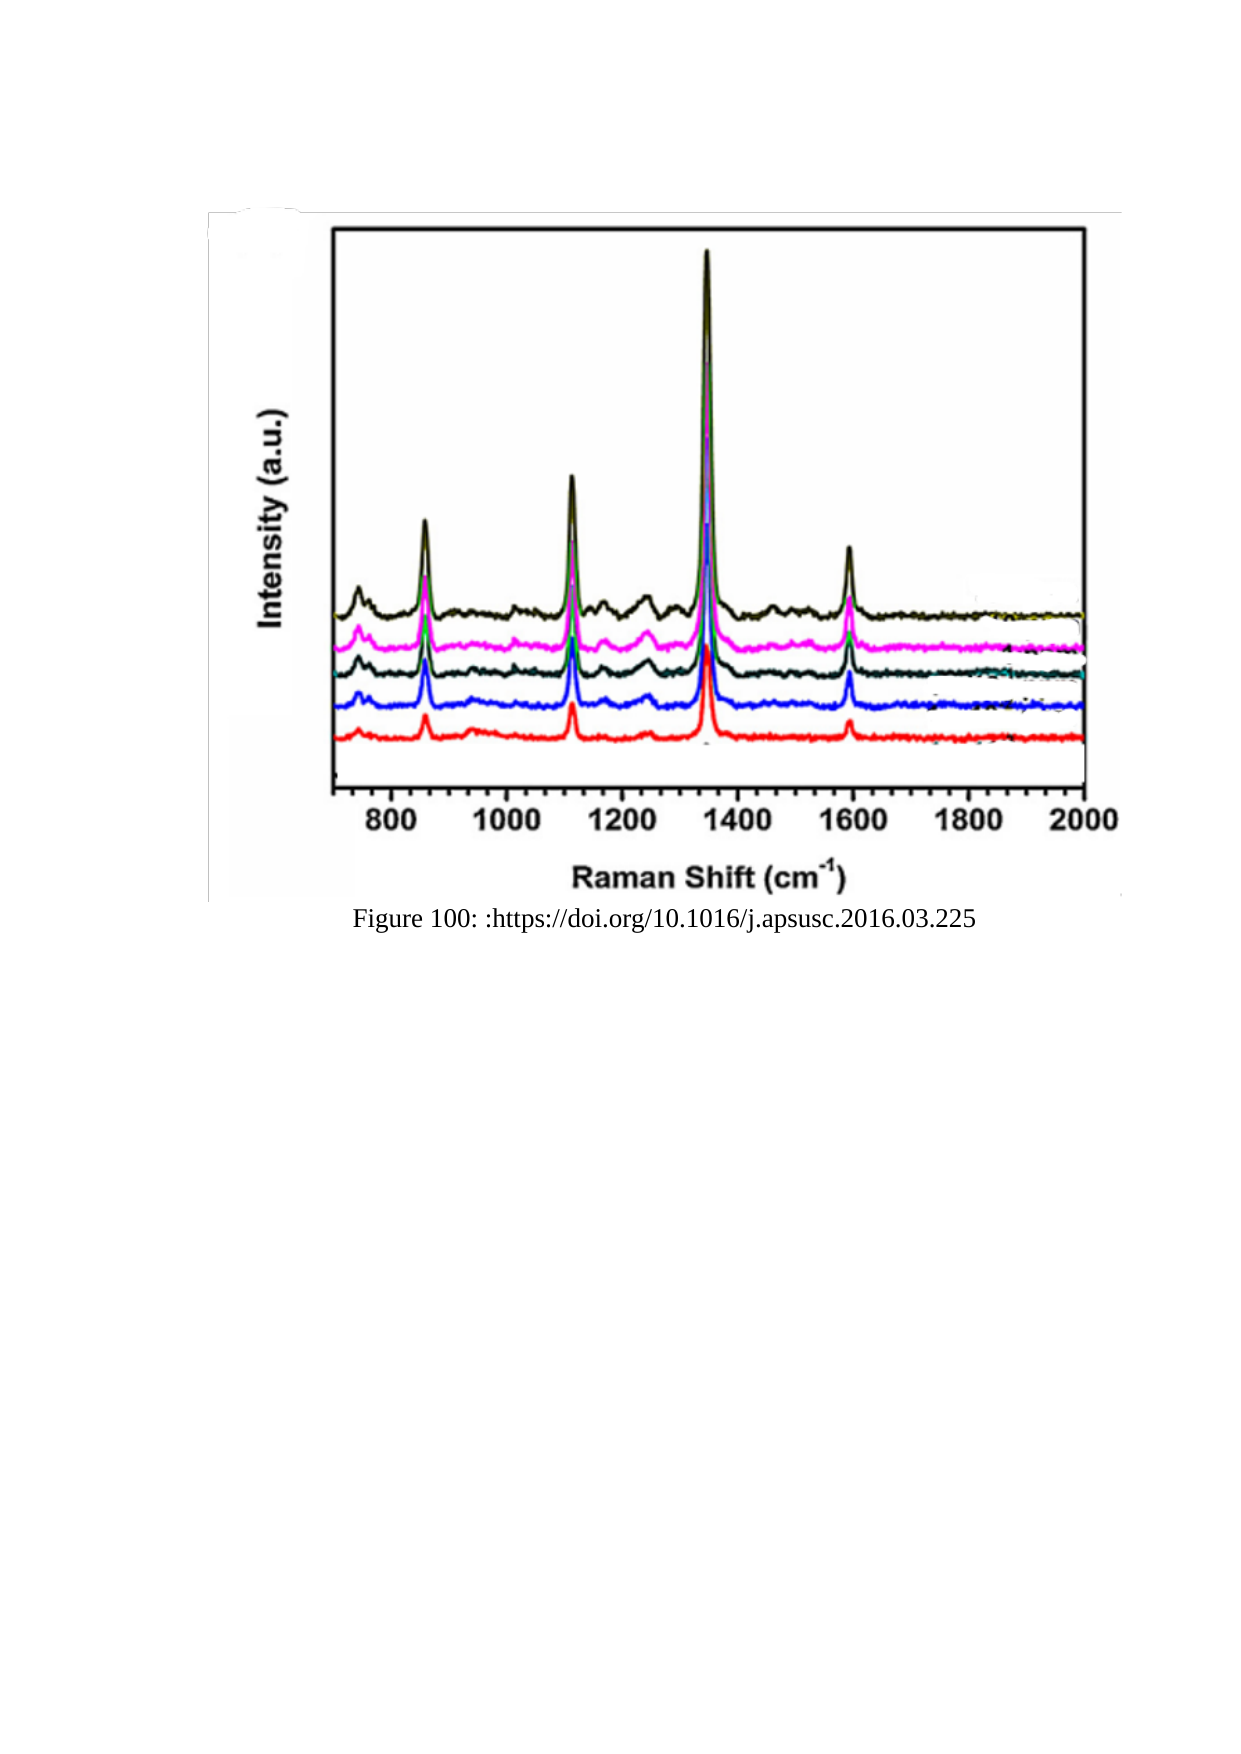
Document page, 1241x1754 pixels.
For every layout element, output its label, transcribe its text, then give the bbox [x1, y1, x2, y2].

picture [206, 206, 1122, 902]
text Figure 100: :https://doi.org/10.1016/j.apsusc.2016.03.225 [207, 902, 1122, 933]
